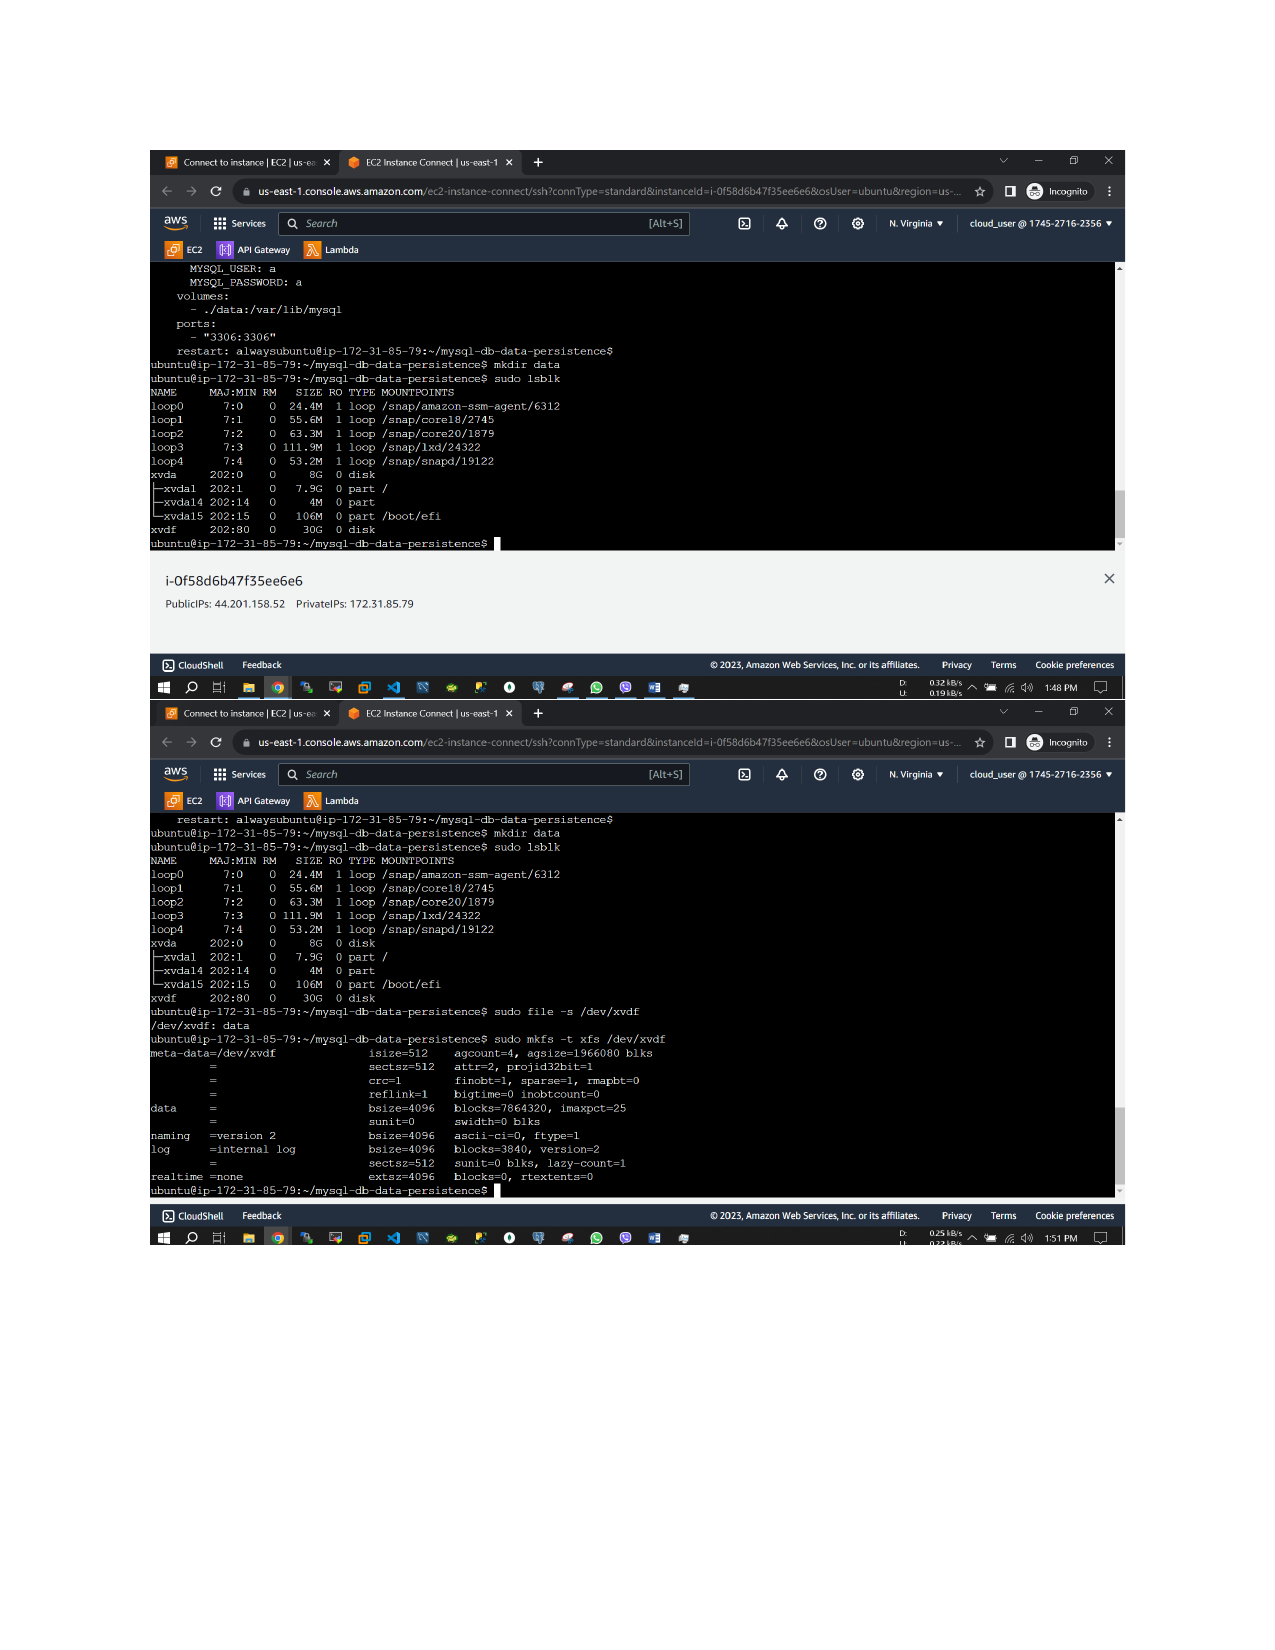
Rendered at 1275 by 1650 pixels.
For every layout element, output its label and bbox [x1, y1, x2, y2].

picture [150, 700, 1125, 1245]
picture [150, 150, 1125, 699]
